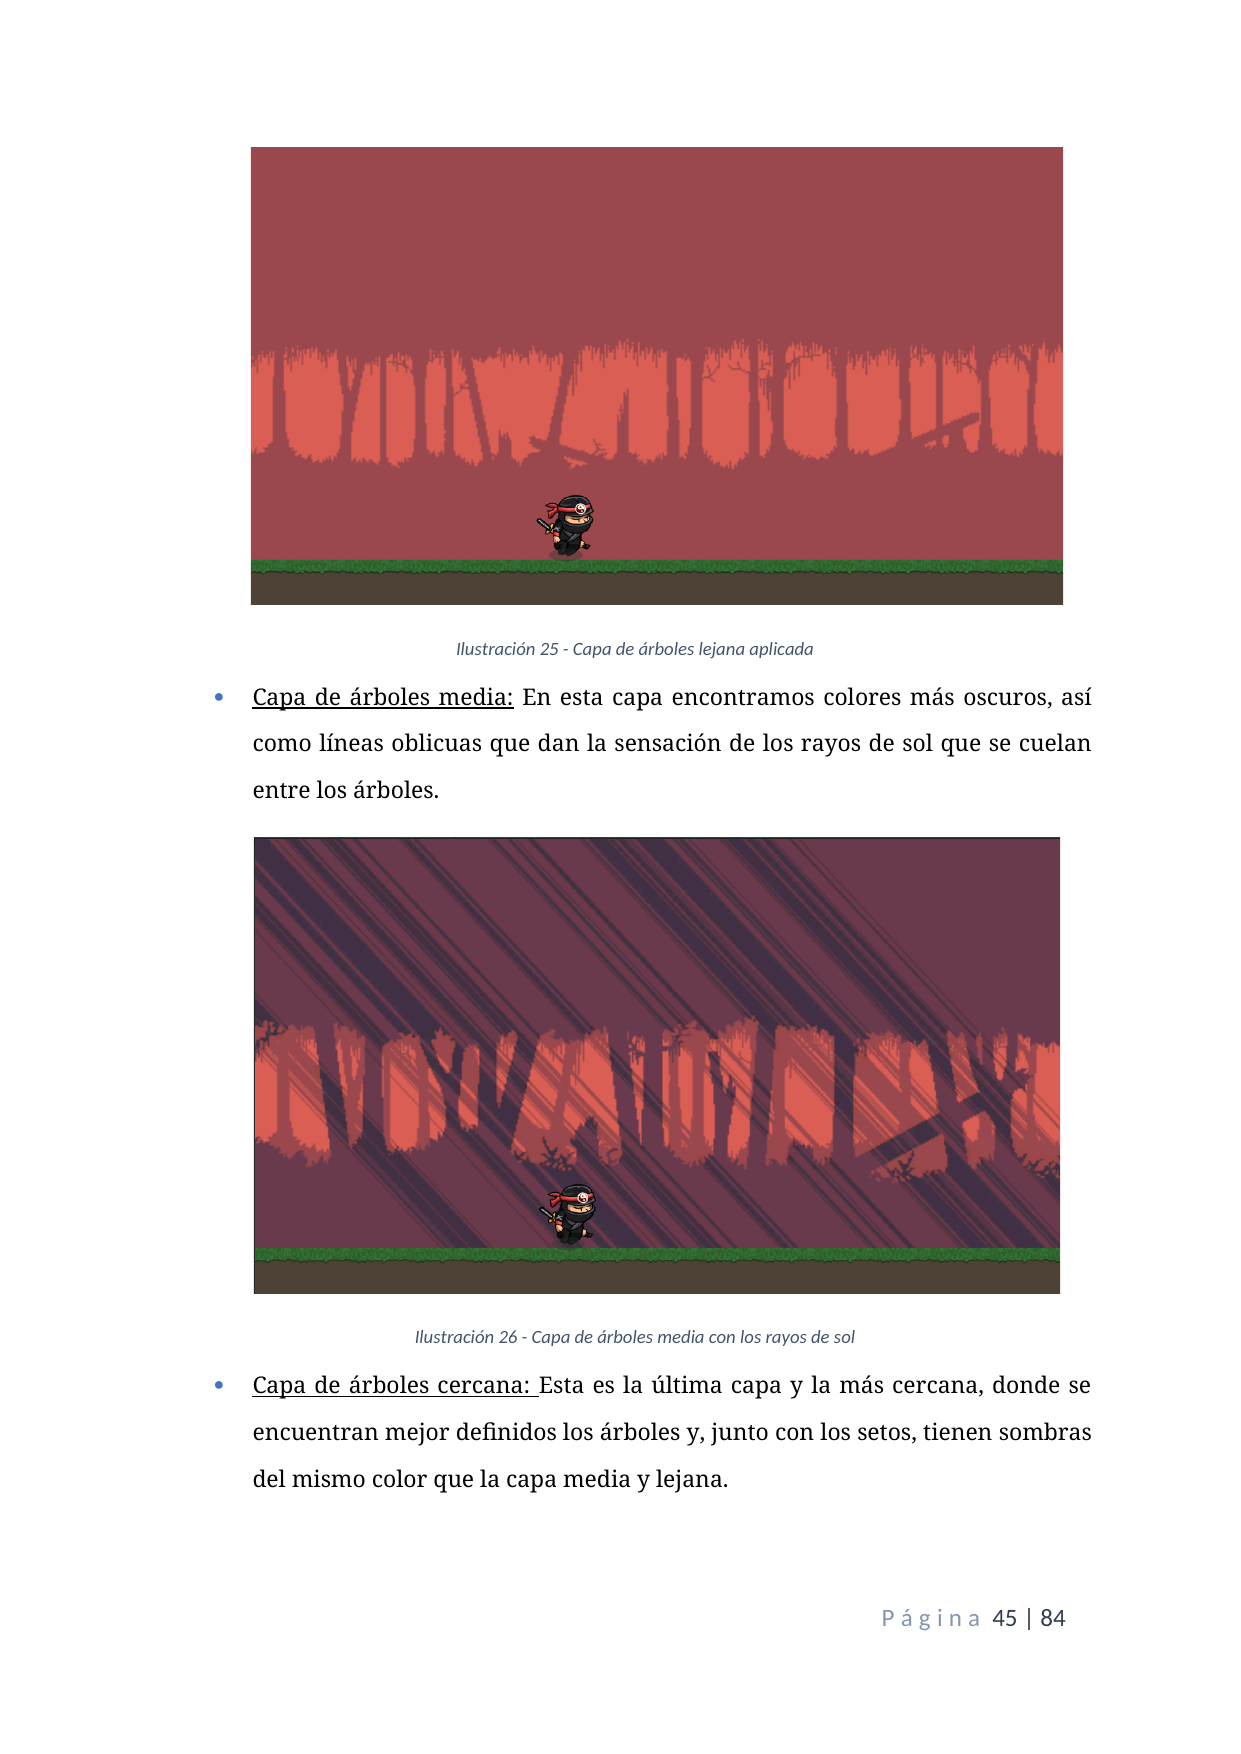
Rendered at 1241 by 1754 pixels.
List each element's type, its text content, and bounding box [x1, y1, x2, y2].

picture [250, 147, 1064, 605]
list Capa de árboles media: En esta capa encontramos colores más oscuros, así como líneas oblicuas que dan la sensación de los rayos de sol que se cuelan entre los árboles. [215, 680, 1092, 805]
list Capa de árboles cercana: Esta es la última capa y la más cercana, donde se encuentran mejor definidos los árboles y, junto con los setos, tienen sombras del mismo color que la capa media y lejana. [215, 1369, 1092, 1494]
picture [253, 837, 1060, 1294]
